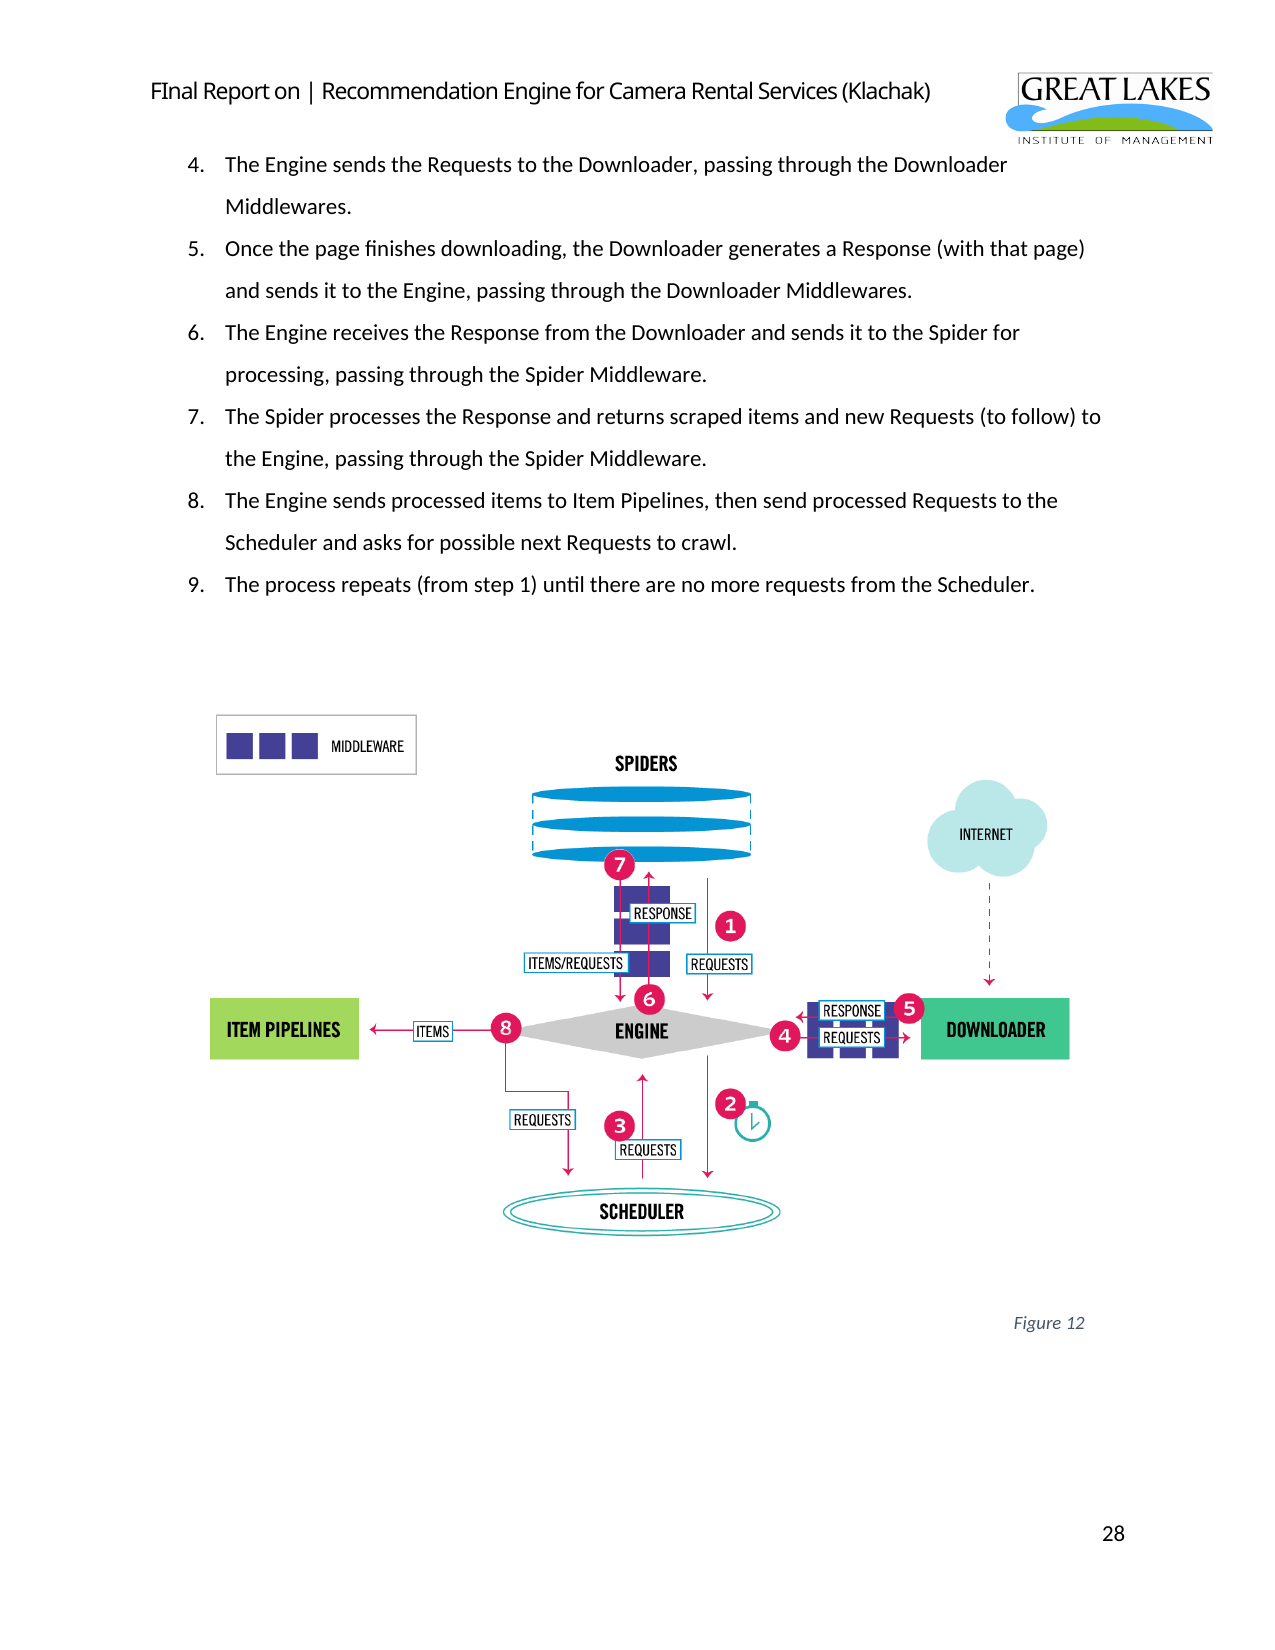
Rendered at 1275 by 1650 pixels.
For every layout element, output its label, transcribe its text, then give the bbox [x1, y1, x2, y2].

list The Spider processes the Response and returns scraped items and new Requests (to follow) to the Engine, passing through the Spider Middleware. [187, 402, 1125, 472]
list The Engine sends the Requests to the Downloader, passing through the Downloader Middlewares. [187, 150, 1125, 220]
picture [1003, 72, 1213, 145]
text Figure [900, 1311, 1125, 1334]
picture [181, 679, 1094, 1293]
list Once the page finishes downloading, the Downloader generates a Response (with that page) and sends it to the Engine, passing through the Downloader Middlewares. [187, 234, 1125, 304]
list The process repeats (from step 1) until there are no more requests from the Scheduler. [187, 570, 1125, 598]
list The Engine receives the Response from the Downloader and sends it to the Spider for processing, passing through the Spider Middleware. [187, 318, 1125, 388]
list The Engine sends processed items to Item Pipelines, then send processed Requests to the Scheduler and asks for possible next Requests to crawl. [187, 486, 1125, 556]
